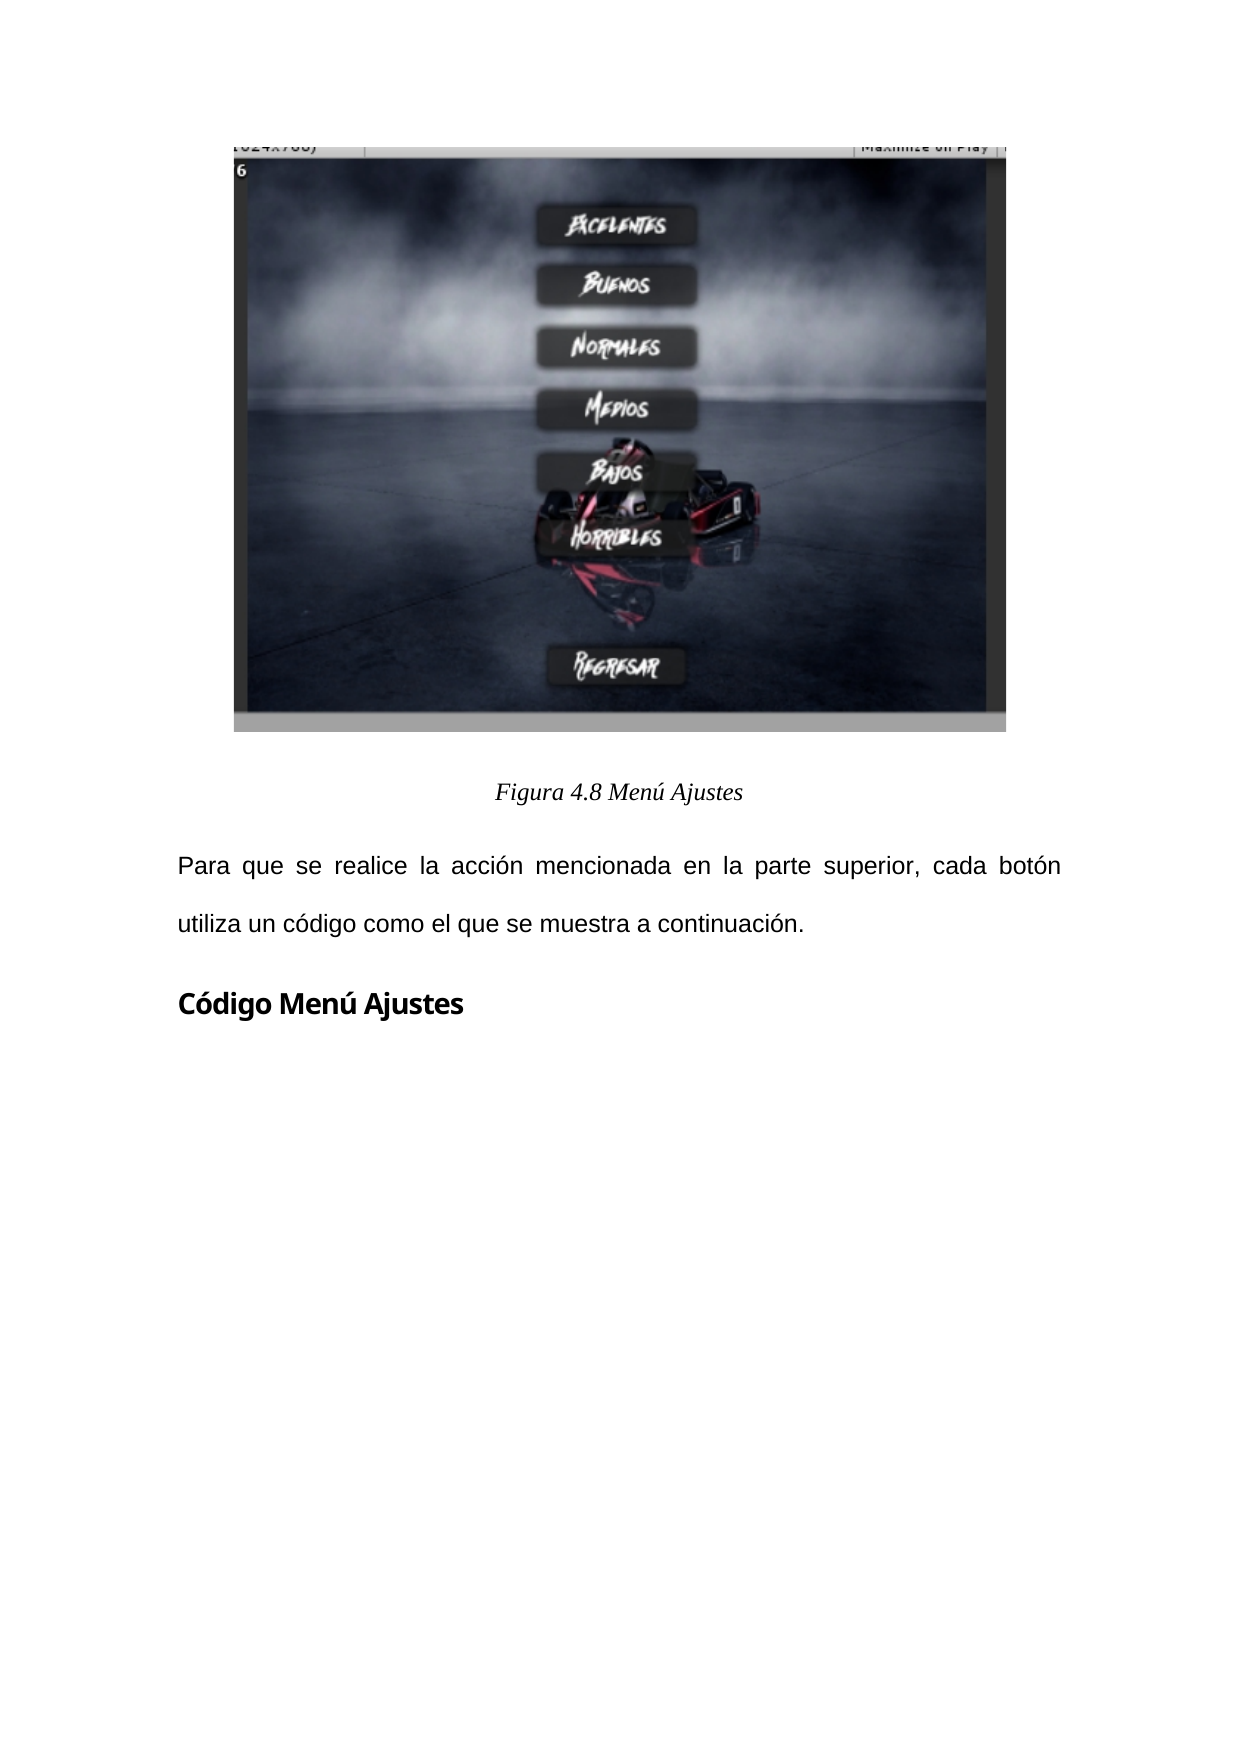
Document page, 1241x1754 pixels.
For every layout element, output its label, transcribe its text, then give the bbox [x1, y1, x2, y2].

text Figura 4.8 Menú Ajustes [177, 777, 1063, 806]
title Código Menú Ajustes [177, 983, 1063, 1023]
text Para que se realice la acción mencionada en la parte superior, cada botón utiliza un código como el que se muestra a continuación. [177, 851, 1063, 937]
picture [233, 147, 1007, 732]
